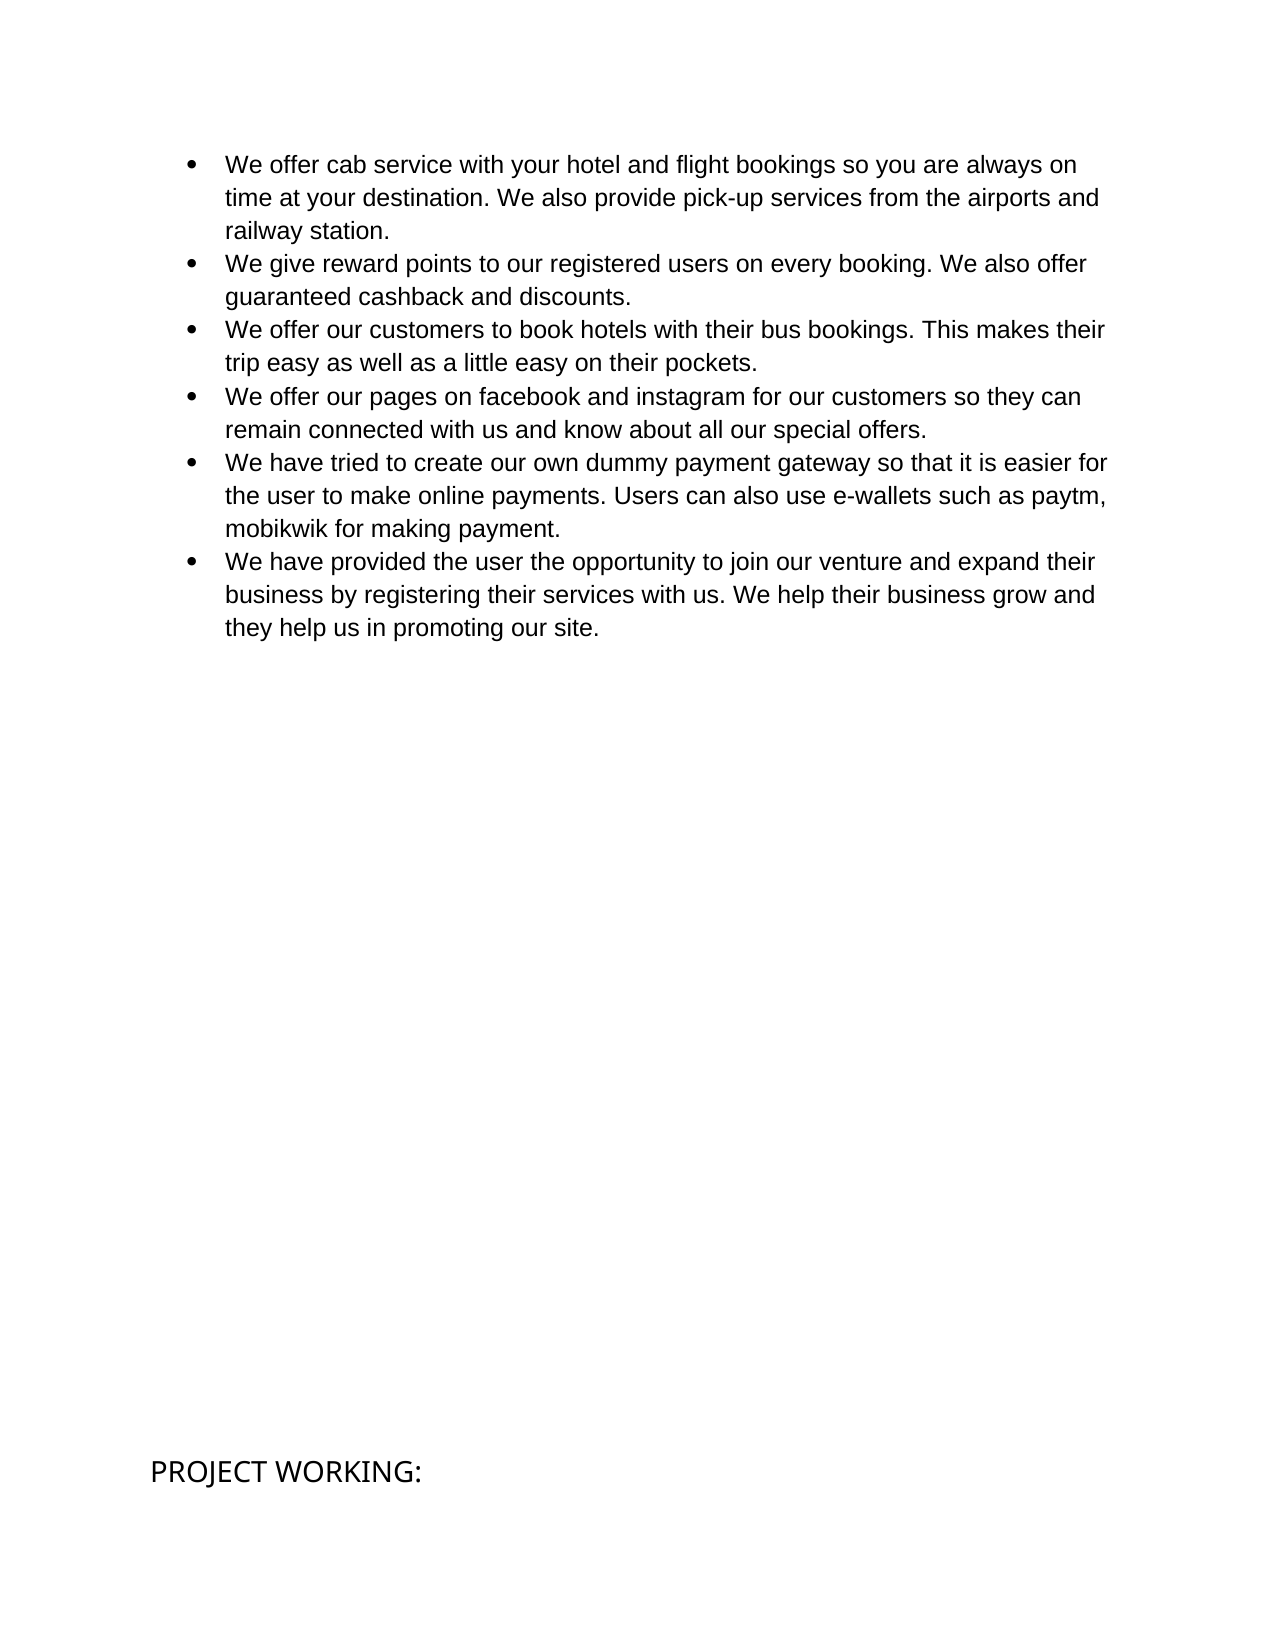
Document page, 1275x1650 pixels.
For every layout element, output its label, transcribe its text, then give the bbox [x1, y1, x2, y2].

text PROJECT WORKING: [150, 1452, 1125, 1491]
list We offer cab service with your hotel and flight bookings so you are always on time at your destination. We also provide pick-up services from the airports and railway station. [187, 150, 1125, 245]
list We offer our customers to book hotels with their bus bookings. This makes their trip easy as well as a little easy on their pockets. [187, 315, 1125, 377]
list We give reward points to our registered users on every booking. We also offer guaranteed cashback and discounts. [187, 249, 1125, 311]
list We offer our pages on facebook and instagram for our customers so they can remain connected with us and know about all our special offers. [187, 381, 1125, 443]
list We have tried to create our own dummy payment gateway so that it is easier for the user to make online payments. Users can also use e-wallets such as paytm, mobikwik for making payment. [187, 448, 1125, 542]
list We have provided the user the opportunity to join our venture and expand their business by registering their services with us. We help their business grow and they help us in promoting our site. [187, 547, 1125, 642]
